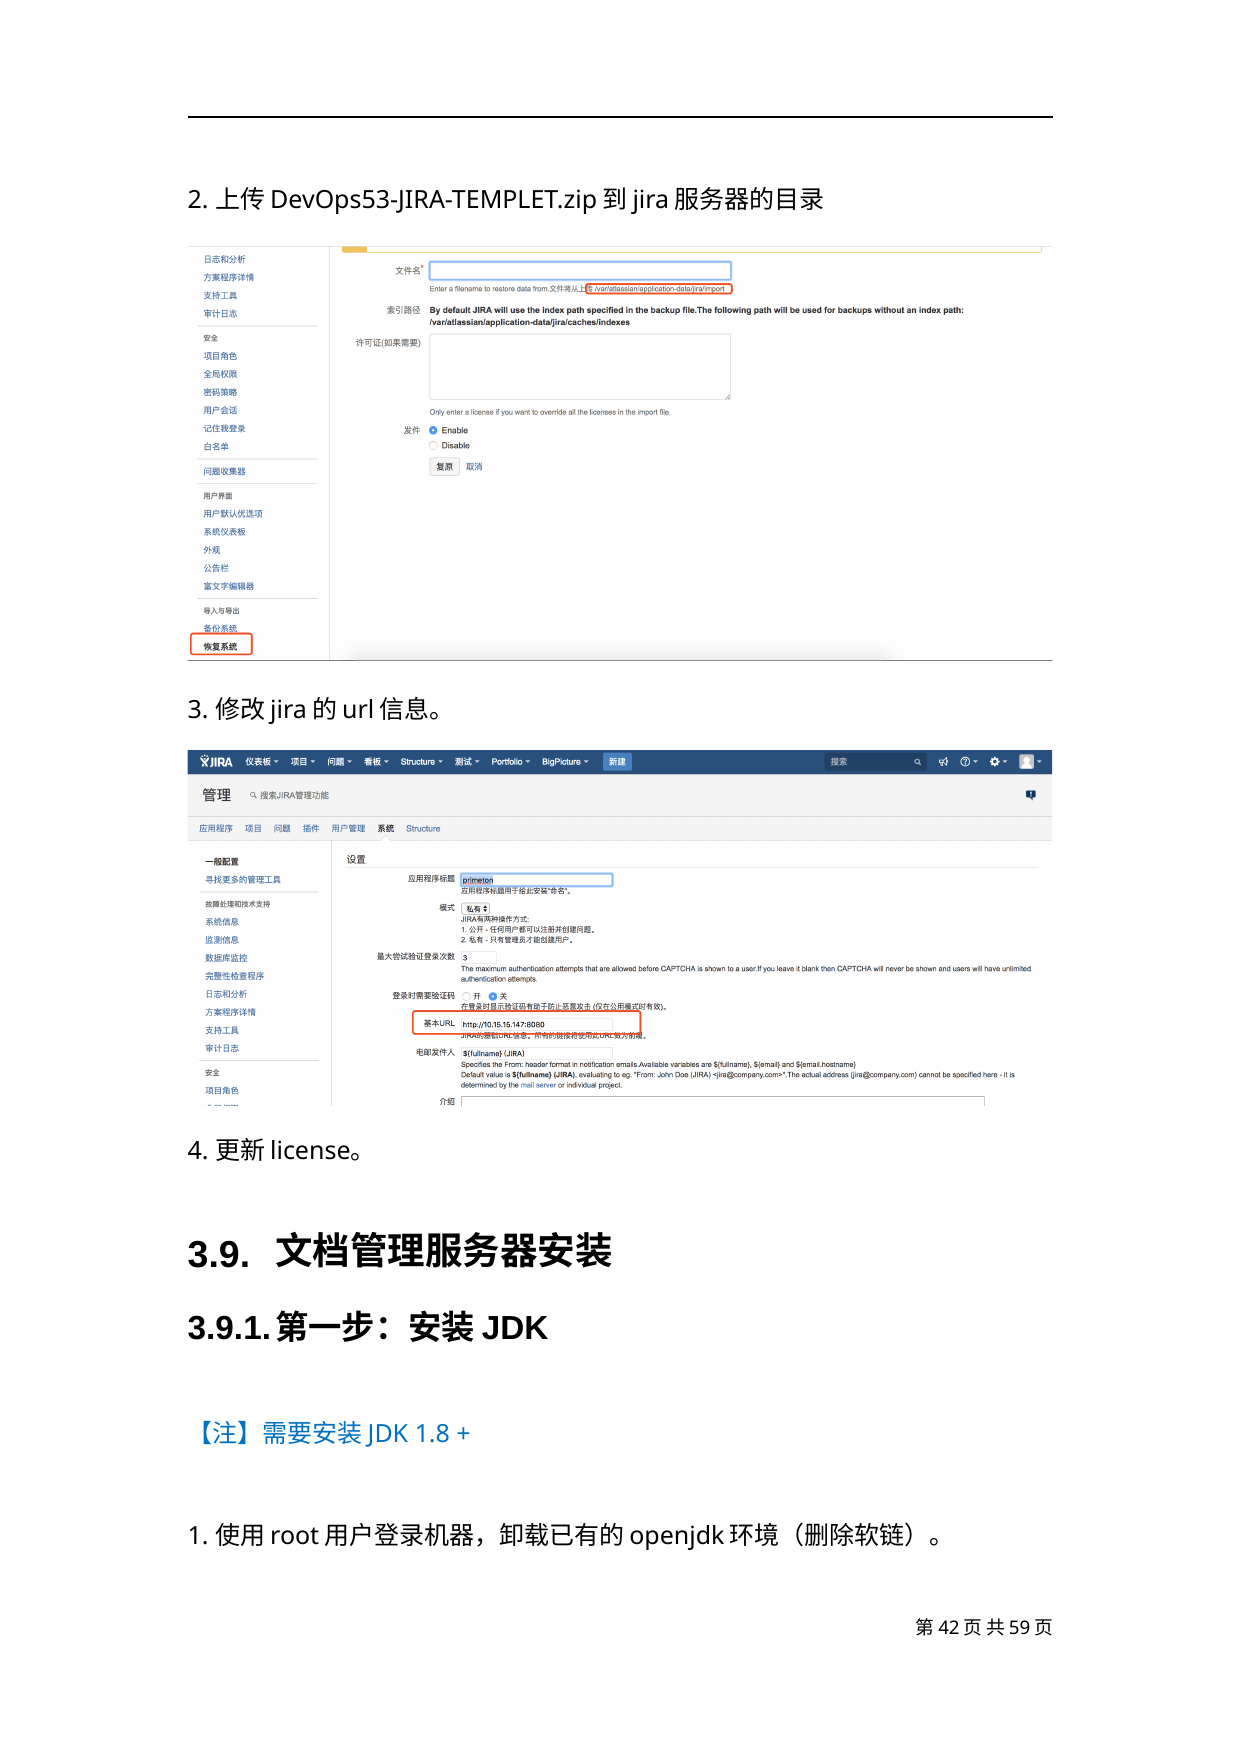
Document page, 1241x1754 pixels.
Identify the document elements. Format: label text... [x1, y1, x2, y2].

subtitle 第一步：安装JDK [187, 1301, 1053, 1349]
picture [187, 750, 1053, 1106]
list 更新license。 [187, 1115, 1053, 1183]
list 上传DevOps53-JIRA-TEMPLET.zip到jira服务器的目录 [187, 164, 1053, 232]
list 修改jira的url信息。 [187, 673, 1053, 741]
text 【注】需要安装JDK 1.8 + [187, 1398, 1053, 1466]
subtitle 文档管理服务器安装 [187, 1208, 1053, 1276]
list 使用root用户登录机器，卸载已有的openjdk环境（删除软链）。 [187, 1500, 1053, 1568]
picture [187, 244, 1053, 661]
